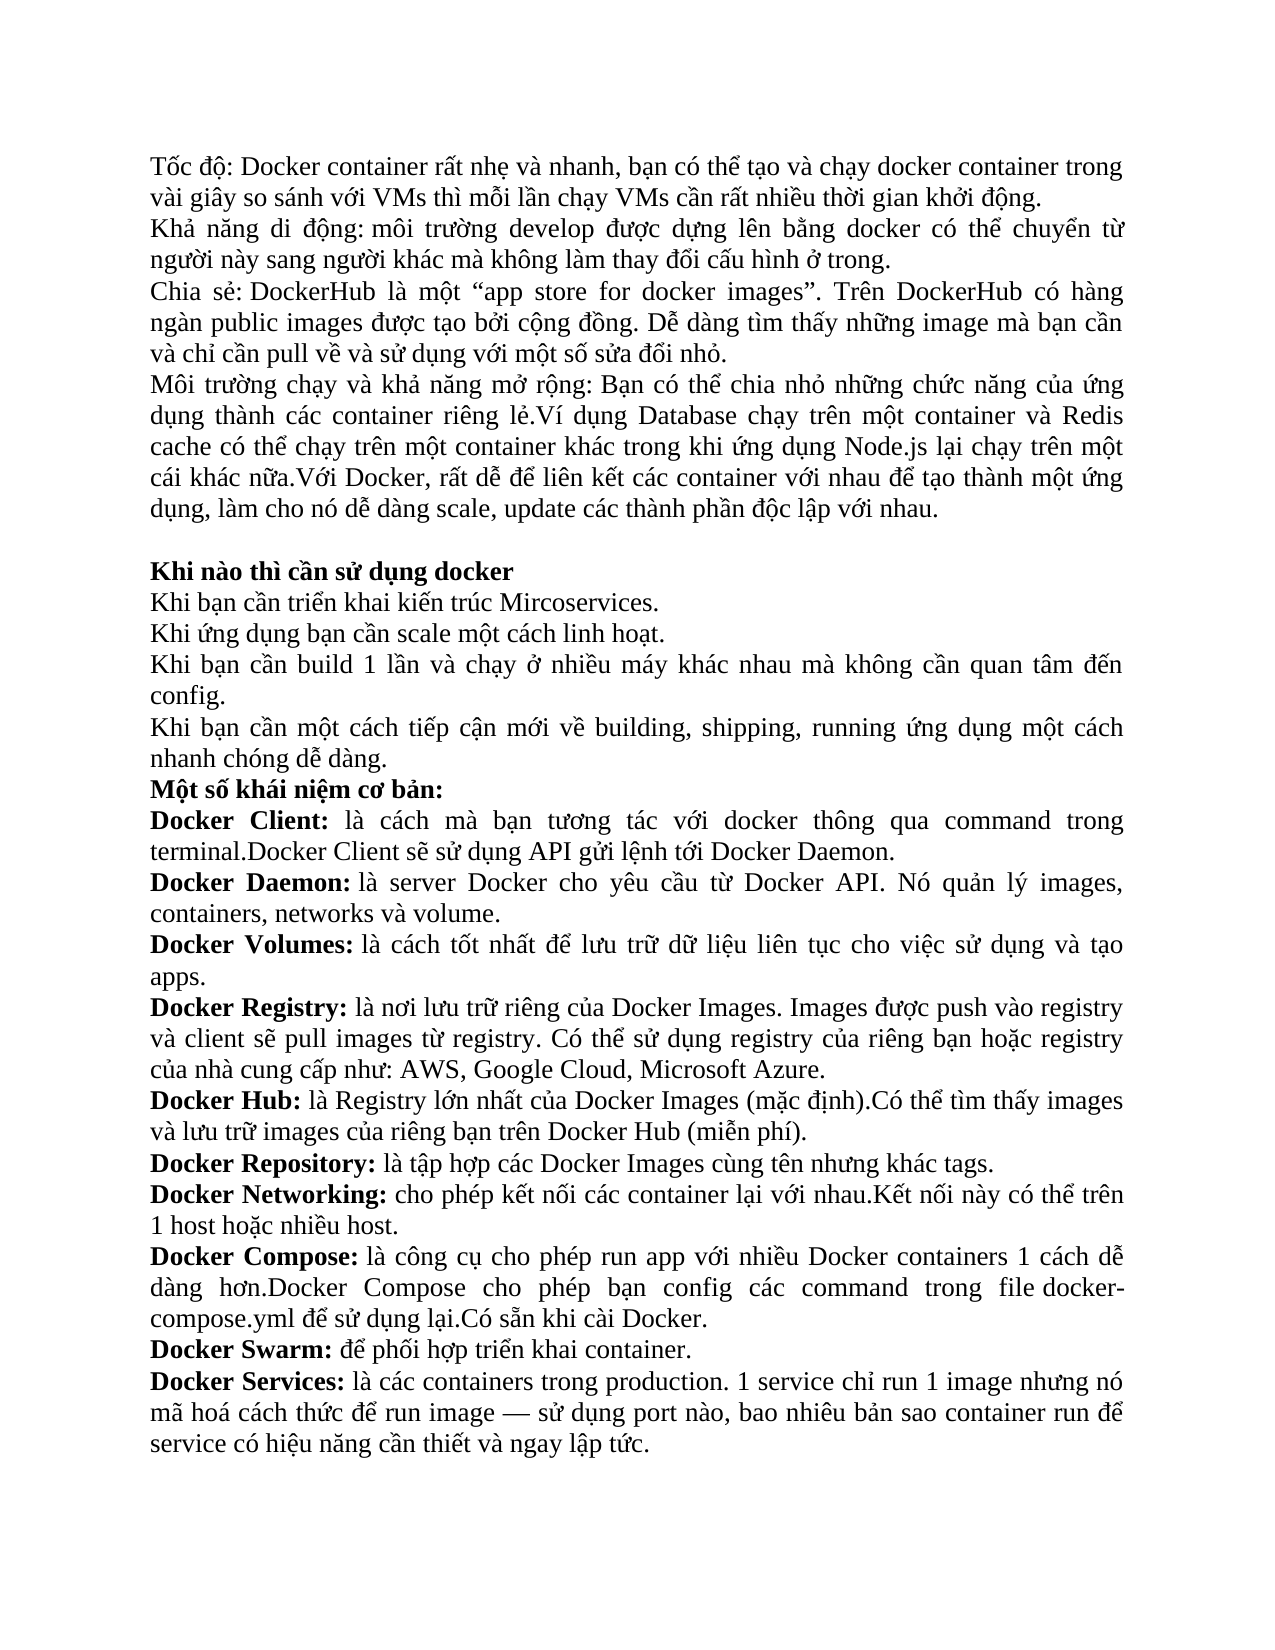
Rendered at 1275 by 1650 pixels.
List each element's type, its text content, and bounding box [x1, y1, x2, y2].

text Docker Services: là các containers trong production. 1 service chỉ run 1 image nhưng nó mã hoá cách thức để run image — sử dụng port nào, bao nhiêu bản sao container run để service có hiệu năng cần thiết và ngay lập tức. [150, 1365, 1125, 1458]
text Docker Networking: cho phép kết nối các container lại với nhau.Kết nối này có thể trên 1 host hoặc nhiều host. [150, 1178, 1125, 1240]
text Khi nào thì cần sử dụng docker [150, 555, 1125, 586]
text Docker Daemon: là server Docker cho yêu cầu từ Docker API. Nó quản lý images, containers, networks và volume. [150, 866, 1125, 929]
text Khi bạn cần một cách tiếp cận mới về building, shipping, running ứng dụng một cách nhanh chóng dễ dàng. [150, 711, 1125, 773]
text Docker Swarm: để phối hợp triển khai container. [150, 1333, 1125, 1365]
text Docker Volumes: là cách tốt nhất để lưu trữ dữ liệu liên tục cho việc sử dụng và tạo apps. [150, 929, 1125, 991]
text Khả năng di động: môi trường develop được dựng lên bằng docker có thể chuyển từ người này sang người khác mà không làm thay đổi cấu hình ở trong. [150, 212, 1125, 274]
text Docker Hub: là Registry lớn nhất của Docker Images (mặc định).Có thể tìm thấy images và lưu trữ images của riêng bạn trên Docker Hub (miễn phí). [150, 1084, 1125, 1147]
text Chia sẻ: DockerHub là một “app store for docker images”. Trên DockerHub có hàng ngàn public images được tạo bởi cộng đồng. Dễ dàng tìm thấy những image mà bạn cần và chỉ cần pull về và sử dụng với một số sửa đổi nhỏ. [150, 274, 1125, 368]
text Môi trường chạy và khả năng mở rộng: Bạn có thể chia nhỏ những chức năng của ứng dụng thành các container riêng lẻ.Ví dụng Database chạy trên một container và Redis cache có thể chạy trên một container khác trong khi ứng dụng Node.js lại chạy trên một cái khác nữa.Với Docker, rất dễ để liên kết các container với nhau để tạo thành một ứng dụng, làm cho nó dễ dàng scale, update các thành phần độc lập với nhau. [150, 368, 1125, 524]
text Tốc độ: Docker container rất nhẹ và nhanh, bạn có thể tạo và chạy docker container trong vài giây so sánh với VMs thì mỗi lần chạy VMs cần rất nhiều thời gian khởi động. [150, 150, 1125, 212]
text Khi bạn cần triển khai kiến trúc Mircoservices. [150, 586, 1125, 617]
text Khi ứng dụng bạn cần scale một cách linh hoạt. [150, 617, 1125, 648]
text Docker Registry: là nơi lưu trữ riêng của Docker Images. Images được push vào registry và client sẽ pull images từ registry. Có thể sử dụng registry của riêng bạn hoặc registry của nhà cung cấp như: AWS, Google Cloud, Microsoft Azure. [150, 991, 1125, 1084]
text Một số khái niệm cơ bản: [150, 773, 1125, 804]
text Docker Repository: là tập hợp các Docker Images cùng tên nhưng khác tags. [150, 1147, 1125, 1178]
text Docker Compose: là công cụ cho phép run app với nhiều Docker containers 1 cách dễ dàng hơn.Docker Compose cho phép bạn config các command trong file docker-compose.yml để sử dụng lại.Có sẵn khi cài Docker. [150, 1240, 1125, 1333]
text Khi bạn cần build 1 lần và chạy ở nhiều máy khác nhau mà không cần quan tâm đến config. [150, 648, 1125, 711]
text Docker Client: là cách mà bạn tương tác với docker thông qua command trong terminal.Docker Client sẽ sử dụng API gửi lệnh tới Docker Daemon. [150, 804, 1125, 866]
